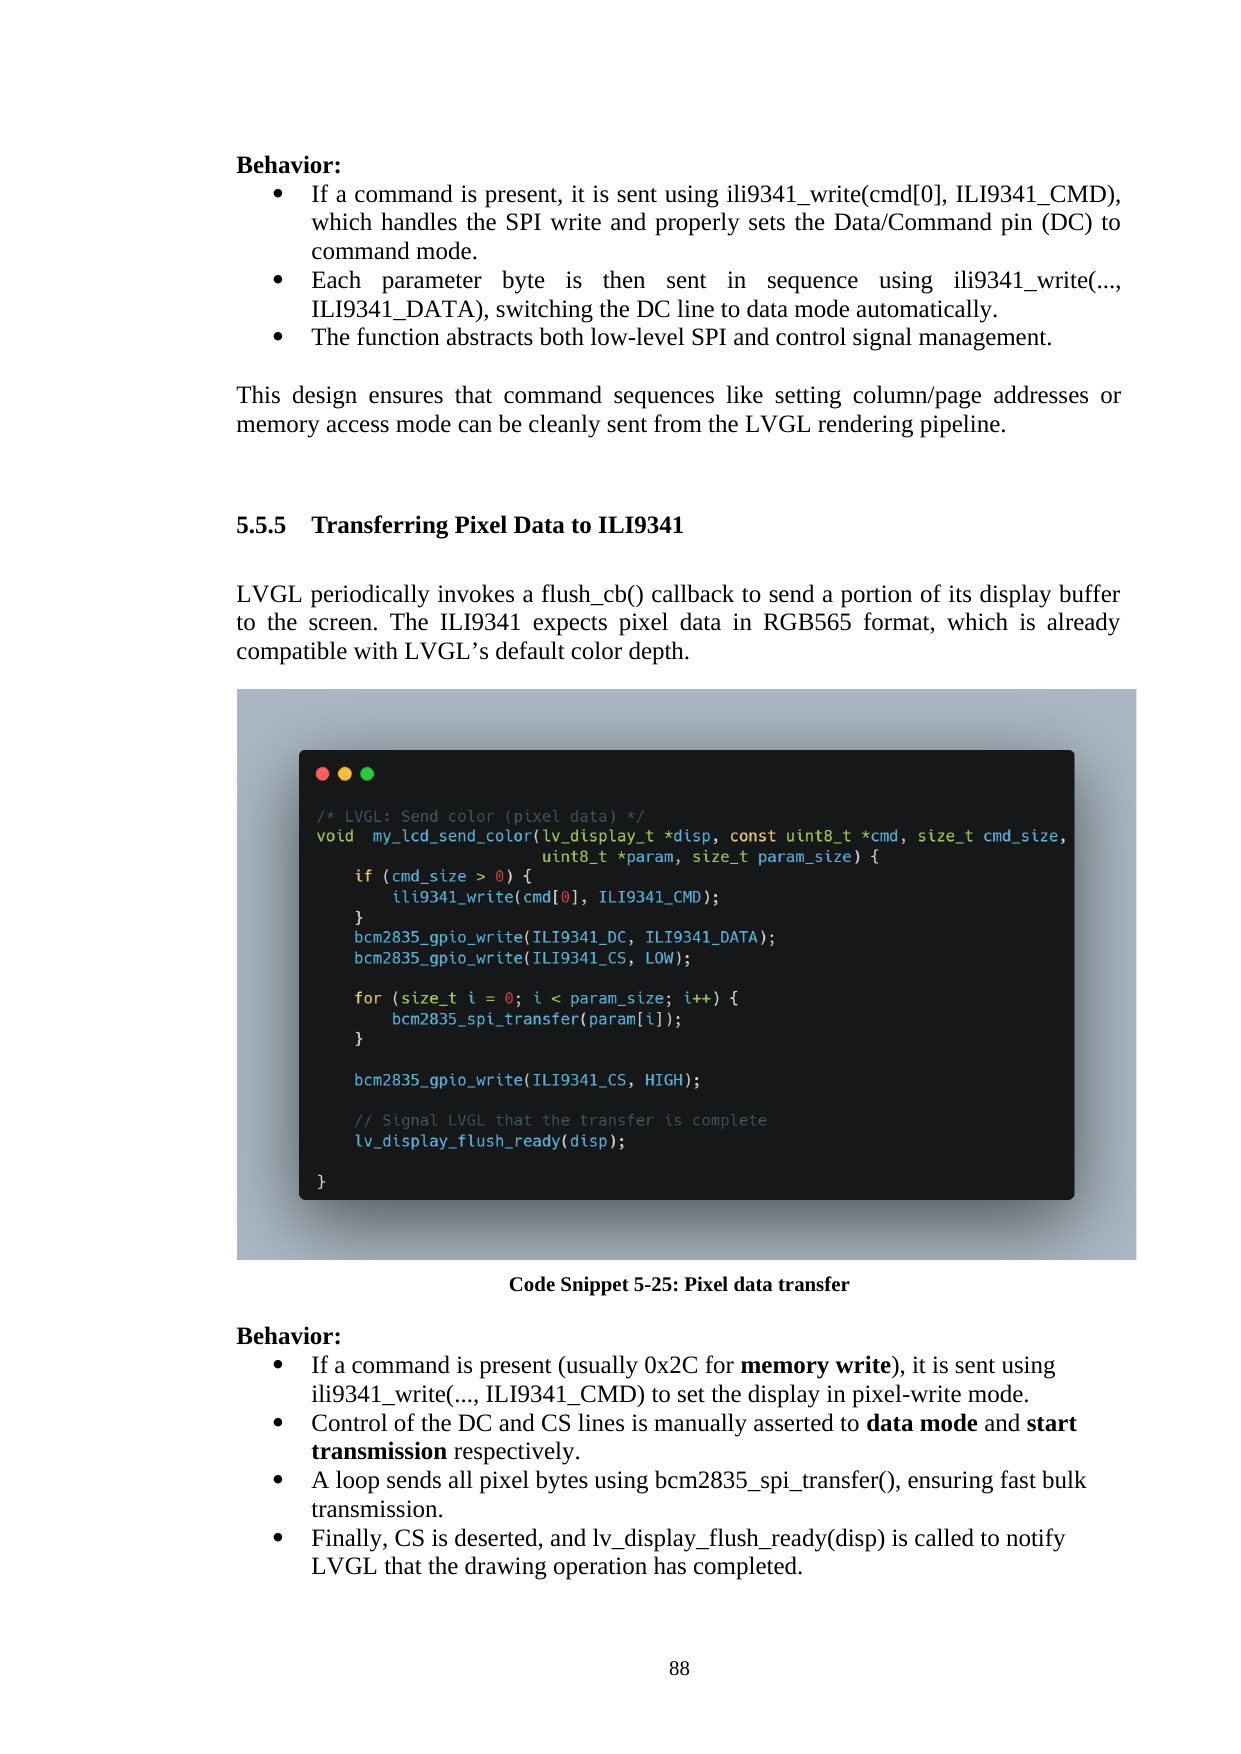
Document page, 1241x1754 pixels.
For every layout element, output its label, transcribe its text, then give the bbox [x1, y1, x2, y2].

text Behavior: [236, 150, 1122, 179]
text This design ensures that command sequences like setting column/page addresses or memory access mode can be cleanly sent from the LVGL rendering pipeline. [236, 380, 1122, 437]
list Each parameter byte is then sent in sequence using ili9341_write(..., ILI9341_DATA), switching the DC line to data mode automatically. [274, 265, 1122, 322]
list The function abstracts both low-level SPI and control signal management. [274, 322, 1122, 351]
picture [236, 689, 1137, 1260]
list Finally, CS is deserted, and lv_display_flush_ready(disp) is called to notify LVGL that the drawing operation has completed. [274, 1523, 1122, 1580]
text Behavior: [236, 1321, 1122, 1350]
text LVGL periodically invokes a flush_cb() callback to send a portion of its display buffer to the screen. The ILI9341 expects pixel data in RGB565 format, which is already compatible with LVGL’s default color depth. [236, 579, 1122, 665]
subtitle Transferring Pixel Data to ILI9341 [236, 511, 1122, 539]
list If a command is present (usually 0x2C for memory write), it is sent using ili9341_write(..., ILI9341_CMD) to set the display in pixel-write mode. [274, 1350, 1122, 1408]
list If a command is present, it is sent using ili9341_write(cmd[0], ILI9341_CMD), which handles the SPI write and properly sets the Data/Command pin (DC) to command mode. [274, 179, 1122, 265]
list A loop sends all pixel bytes using bcm2835_spi_transfer(), ensuring fast bulk transmission. [274, 1465, 1122, 1523]
list Control of the DC and CS lines is manually asserted to data mode and start transmission respectively. [274, 1408, 1122, 1465]
